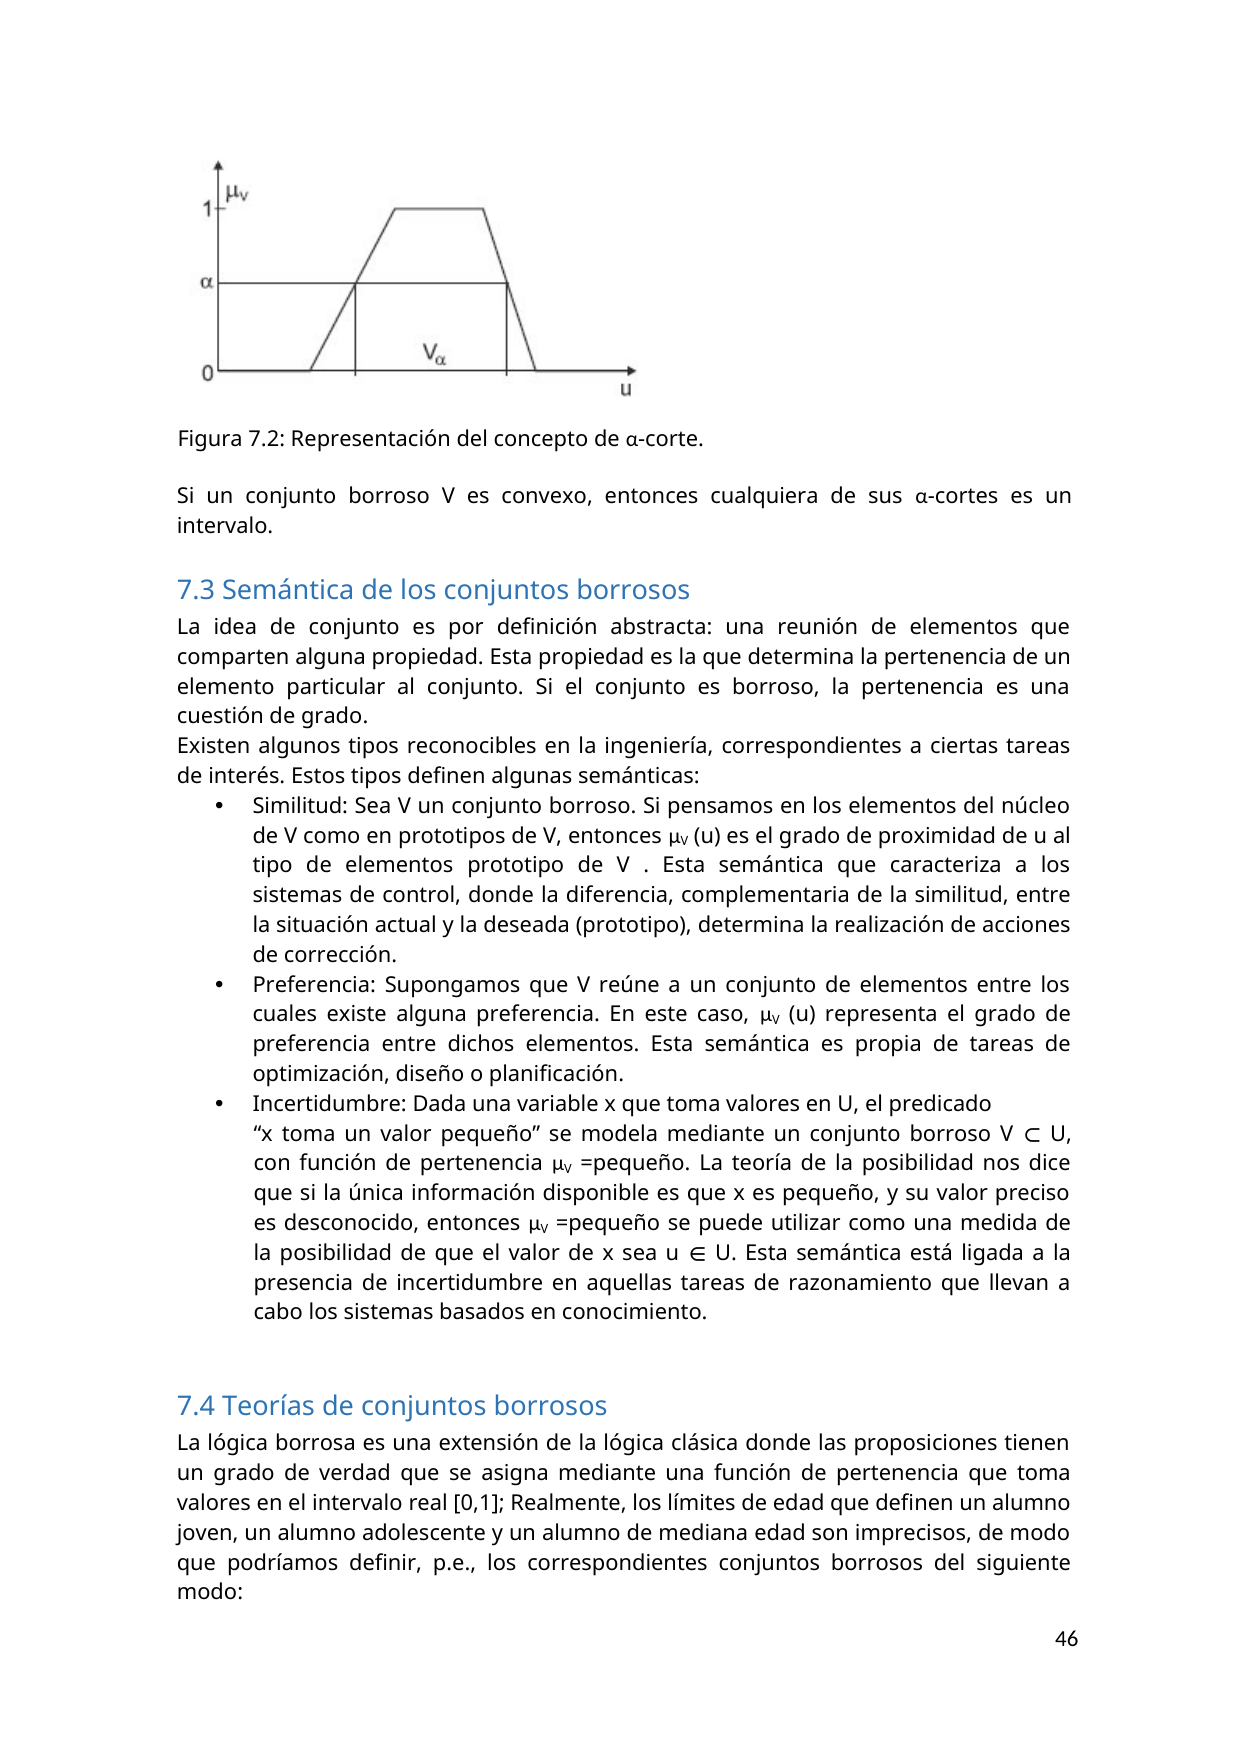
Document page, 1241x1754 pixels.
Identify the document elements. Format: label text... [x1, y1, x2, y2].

text La lógica borrosa es una extensión de la lógica clásica donde las proposiciones tienen un grado de verdad que se asigna mediante una función de pertenencia que toma valores en el intervalo real [0,1]; Realmente, los límites de edad que definen un alumno joven, un alumno adolescente y un alumno de mediana edad son imprecisos, de modo que podríamos definir, p.e., los correspondientes conjuntos borrosos del siguiente modo: [177, 1427, 1072, 1606]
text Si un conjunto borroso V es convexo, entonces cualquiera de sus α-cortes es un intervalo. [177, 481, 1072, 540]
list Incertidumbre: Dada una variable x que toma valores en U, el predicado [215, 1088, 1072, 1118]
text Existen algunos tipos reconocibles en la ingeniería, correspondientes a ciertas tareas de interés. Estos tipos definen algunas semánticas: [177, 730, 1072, 790]
text La idea de conjunto es por definición abstracta: una reunión de elementos que comparten alguna propiedad. Esta propiedad es la que determina la pertenencia de un elemento particular al conjunto. Si el conjunto es borroso, la pertenencia es una cuestión de grado. [177, 611, 1072, 730]
list Preferencia: Supongamos que V reúne a un conjunto de elementos entre los cuales existe alguna preferencia. En este caso, μV (u) representa el grado de preferencia entre dichos elementos. Esta semántica es propia de tareas de optimización, diseño o planificación. [215, 969, 1072, 1088]
subtitle 7.3 Semántica de los conjuntos borrosos [177, 570, 1078, 607]
subtitle 7.4 Teorías de conjuntos borrosos [177, 1387, 1078, 1423]
list Similitud: Sea V un conjunto borroso. Si pensamos en los elementos del núcleo de V como en prototipos de V, entonces μV (u) es el grado de proximidad de u al tipo de elementos prototipo de V . Esta semántica que caracteriza a los sistemas de control, donde la diferencia, complementaria de la similitud, entre la situación actual y la deseada (prototipo), determina la realización de acciones de corrección. [215, 790, 1072, 969]
picture [177, 147, 659, 423]
text Figura 7.2: Representación del concepto de α-corte. [177, 423, 1071, 452]
text “x toma un valor pequeño” se modela mediante un conjunto borroso V ⊂ U, con función de pertenencia μV =pequeño. La teoría de la posibilidad nos dice que si la única información disponible es que x es pequeño, y su valor preciso es desconocido, entonces μV =pequeño se puede utilizar como una medida de la posibilidad de que el valor de x sea u ∈ U. Esta semántica está ligada a la presencia de incertidumbre en aquellas tareas de razonamiento que llevan a cabo los sistemas basados en conocimiento. [253, 1118, 1072, 1326]
